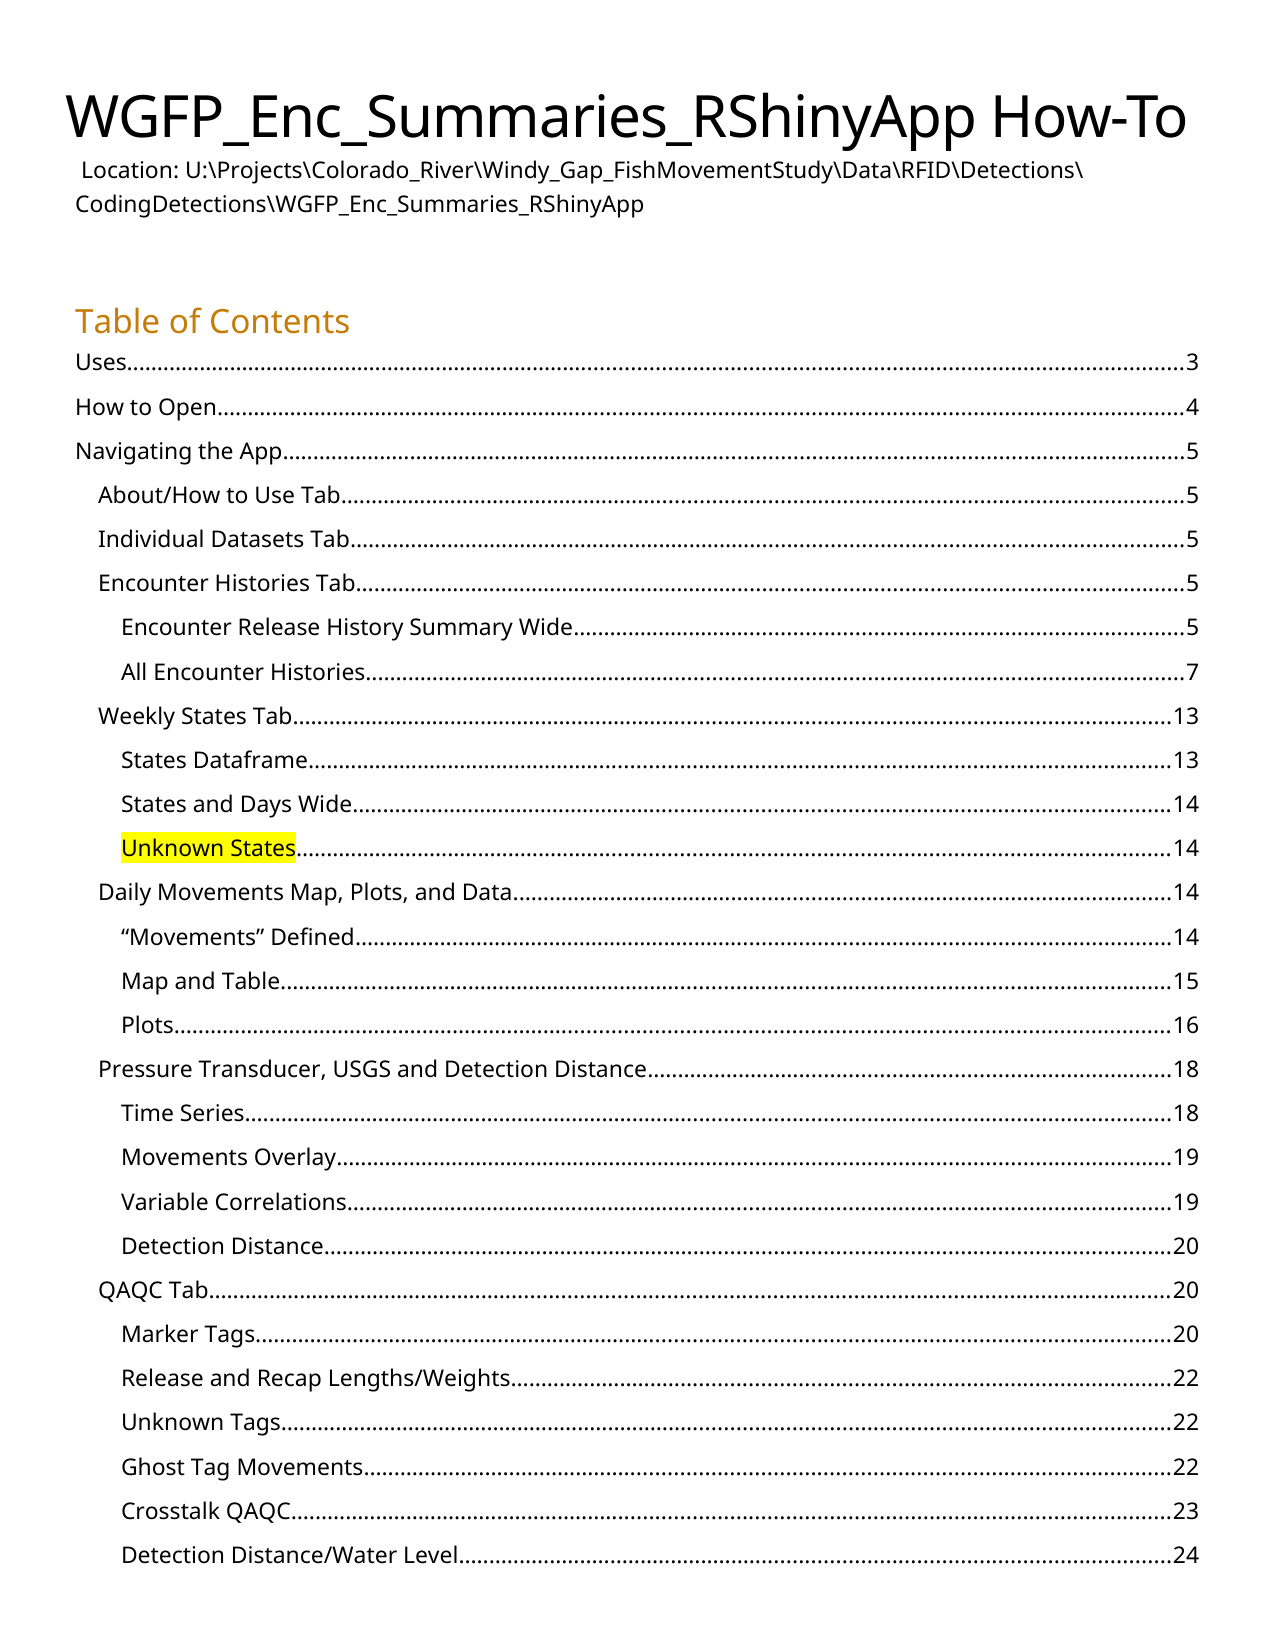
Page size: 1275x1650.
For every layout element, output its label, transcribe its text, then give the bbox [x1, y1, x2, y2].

text Location: U:\Projects\Colorado_River\Windy_Gap_FishMovementStudy\Data\RFID\Detections\CodingDetections\WGFP_Enc_Summaries_RShinyApp [75, 154, 1200, 219]
title WGFP_Enc_Summaries_RShinyApp How-To [66, 75, 1200, 154]
